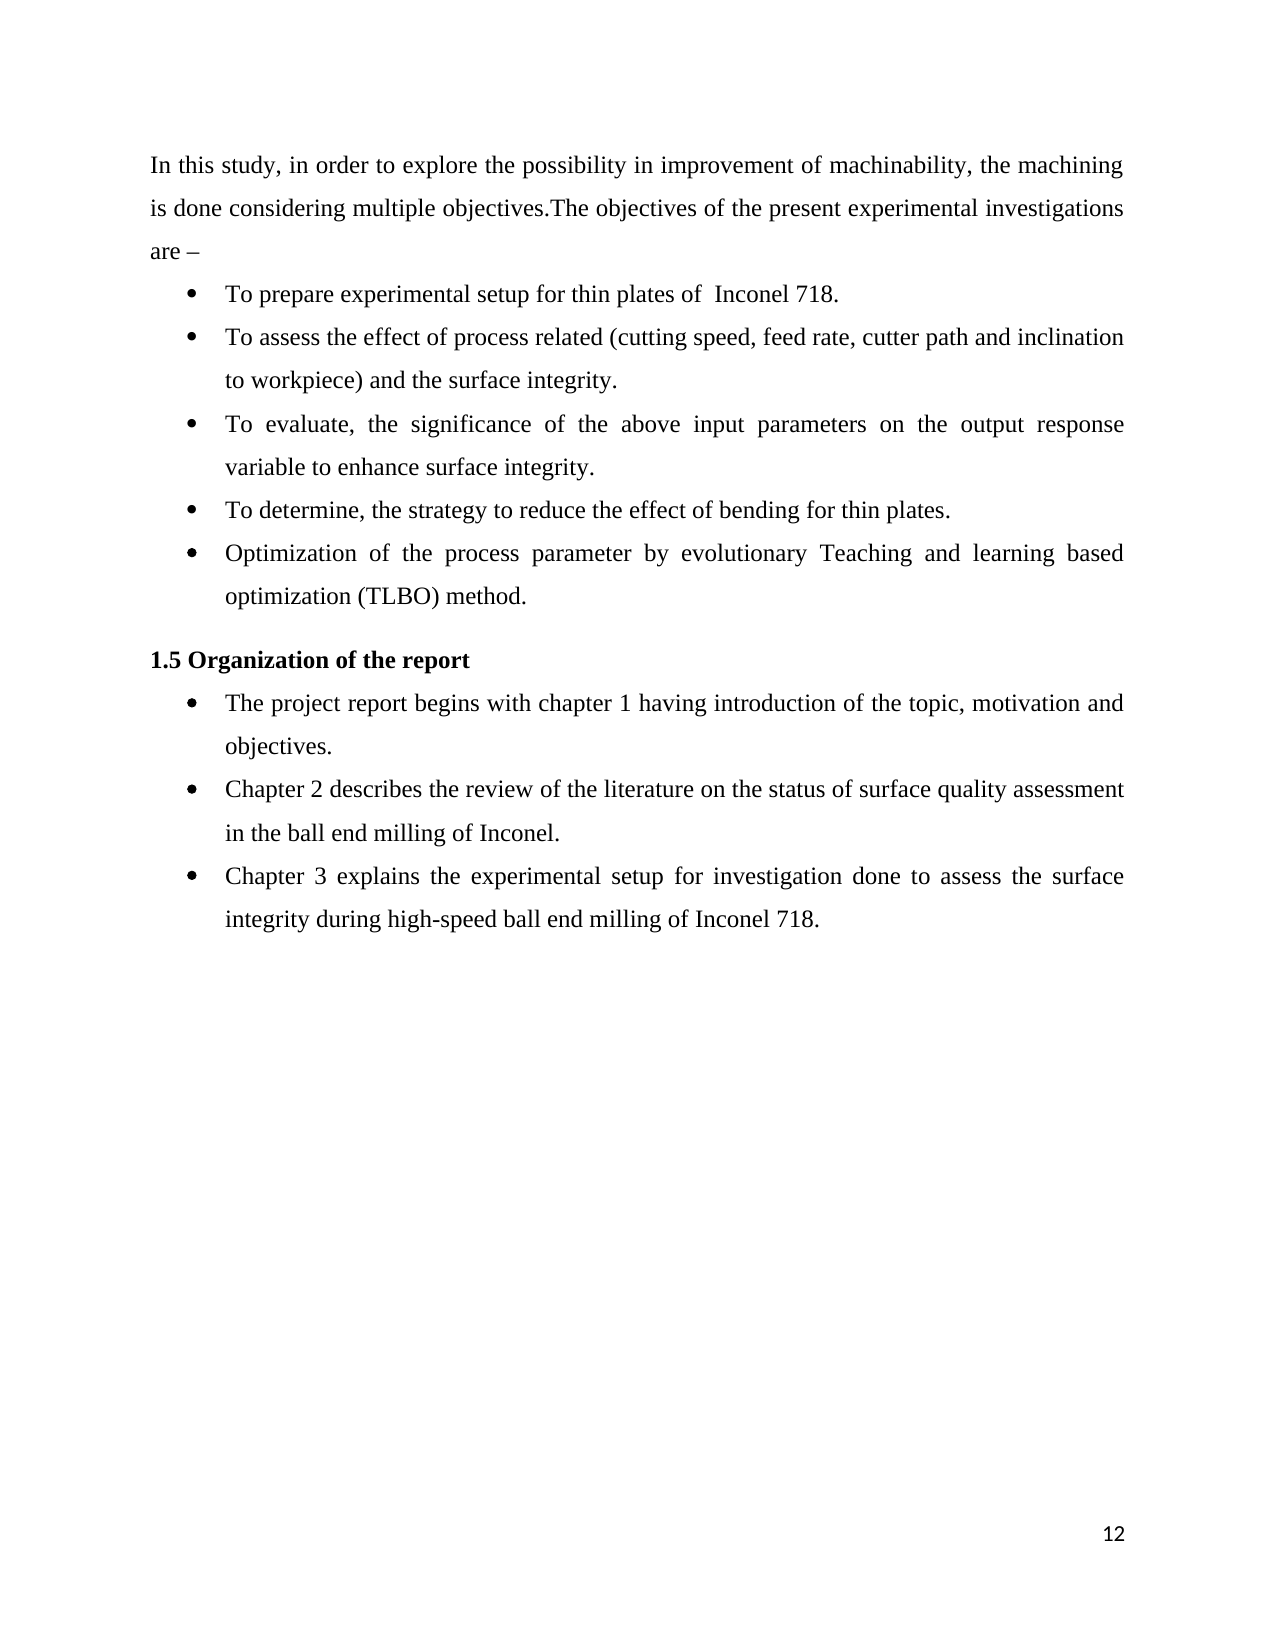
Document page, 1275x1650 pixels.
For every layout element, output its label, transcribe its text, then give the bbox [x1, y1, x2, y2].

list Chapter 3 explains the experimental setup for investigation done to assess the surface integrity during high-speed ball end milling of Inconel 718. [187, 861, 1125, 933]
text In this study, in order to explore the possibility in improvement of machinability, the machining is done considering multiple objectives.The objectives of the present experimental investigations are – [150, 150, 1125, 265]
text 1.5 Organization of the report [150, 645, 1125, 674]
list Optimization of the process parameter by evolutionary Teaching and learning based optimization (TLBO) method. [187, 538, 1125, 610]
list To assess the effect of process related (cutting speed, feed rate, cutter path and inclination to workpiece) and the surface integrity. [187, 322, 1125, 394]
list Chapter 2 describes the review of the literature on the status of surface quality assessment in the ball end milling of Inconel. [187, 774, 1125, 846]
list The project report begins with chapter 1 having introduction of the topic, motivation and objectives. [187, 688, 1125, 760]
list To determine, the strategy to reduce the effect of bending for thin plates. [187, 495, 1125, 524]
list To prepare experimental setup for thin plates of Inconel 718. [187, 279, 1125, 308]
list To evaluate, the significance of the above input parameters on the output response variable to enhance surface integrity. [187, 409, 1125, 481]
